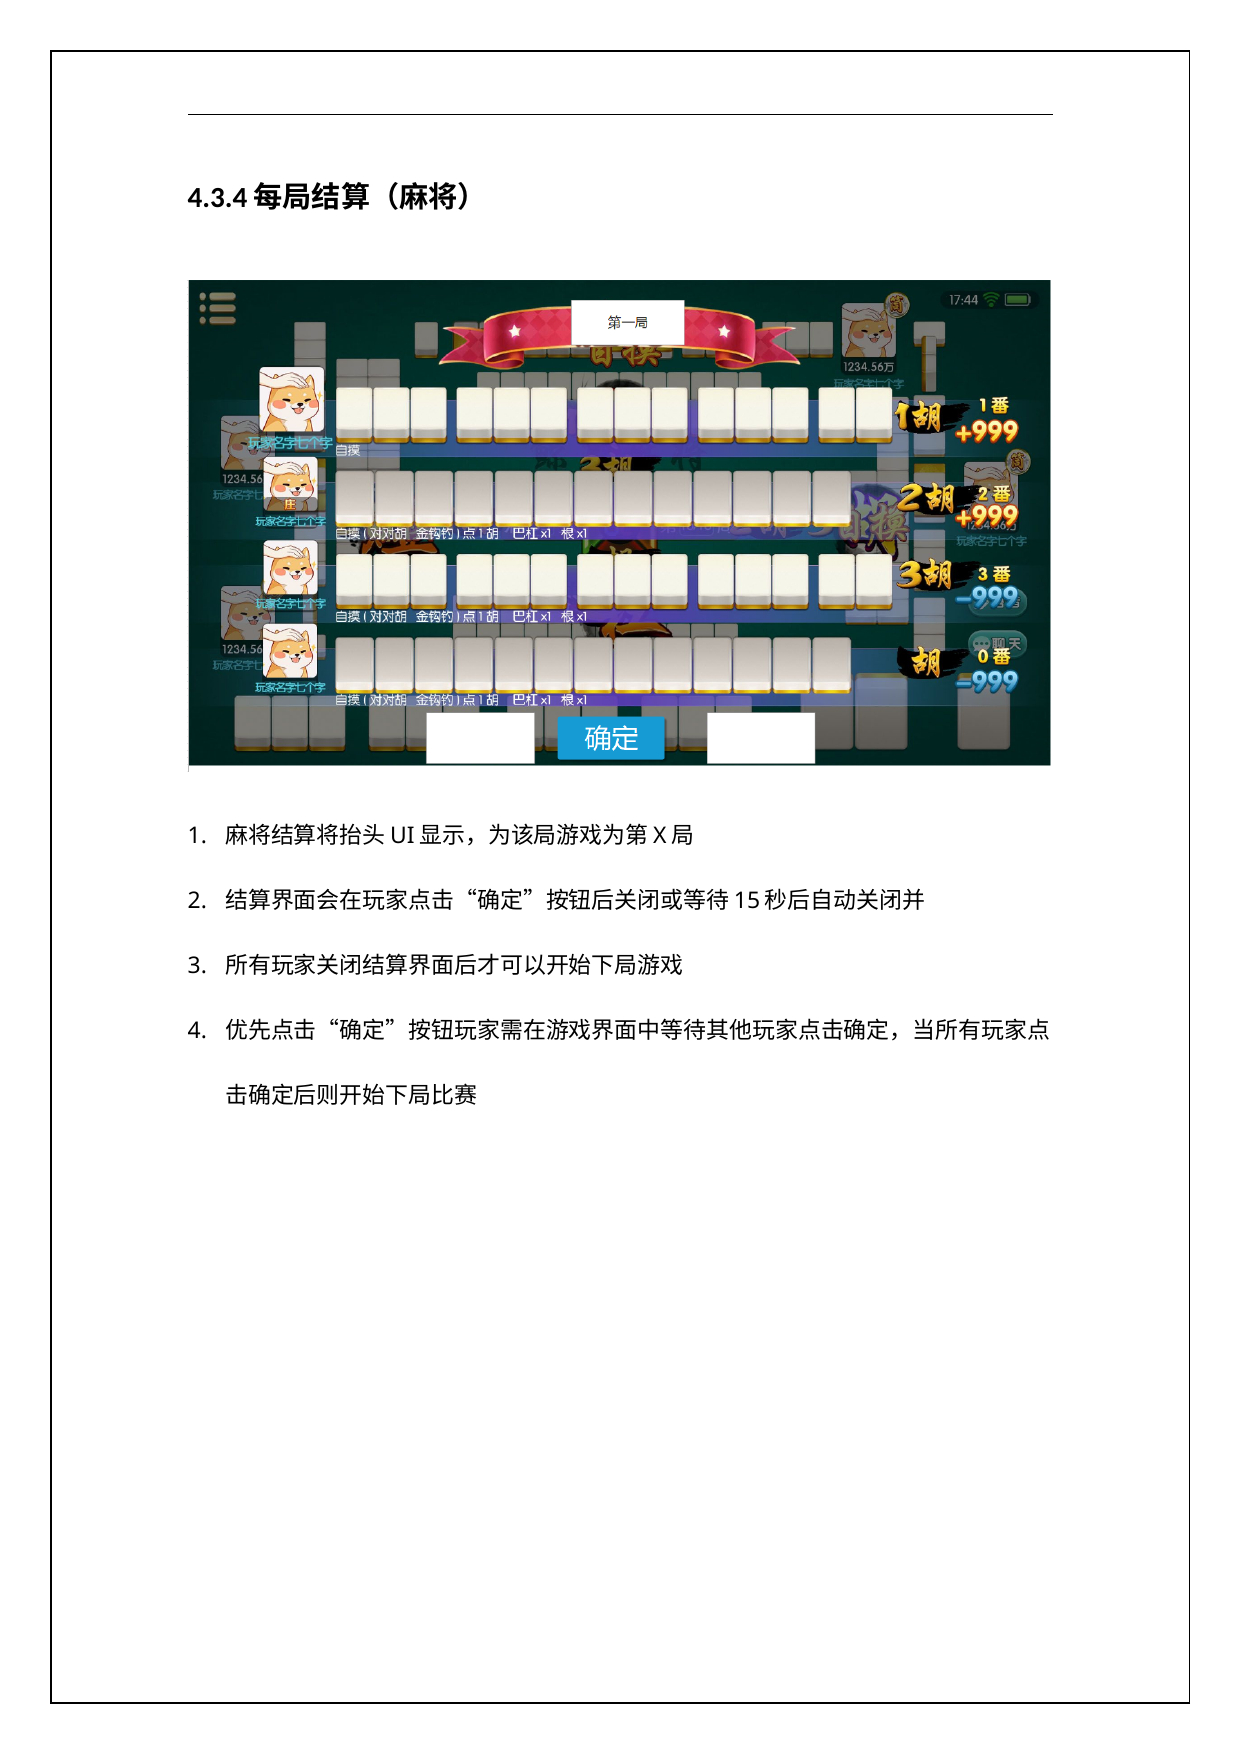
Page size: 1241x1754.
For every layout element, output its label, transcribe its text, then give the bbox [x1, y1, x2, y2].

list 麻将结算将抬头UI显示，为该局游戏为第X局 [187, 801, 1053, 866]
list 所有玩家关闭结算界面后才可以开始下局游戏 [187, 931, 1053, 996]
list 优先点击“确定”按钮玩家需在游戏界面中等待其他玩家点击确定，当所有玩家点击确定后则开始下局比赛 [187, 996, 1053, 1126]
picture [187, 280, 1053, 772]
subtitle 4.3.4每局结算（麻将） [187, 162, 1053, 227]
list 结算界面会在玩家点击“确定”按钮后关闭或等待15秒后自动关闭并 [187, 866, 1053, 931]
